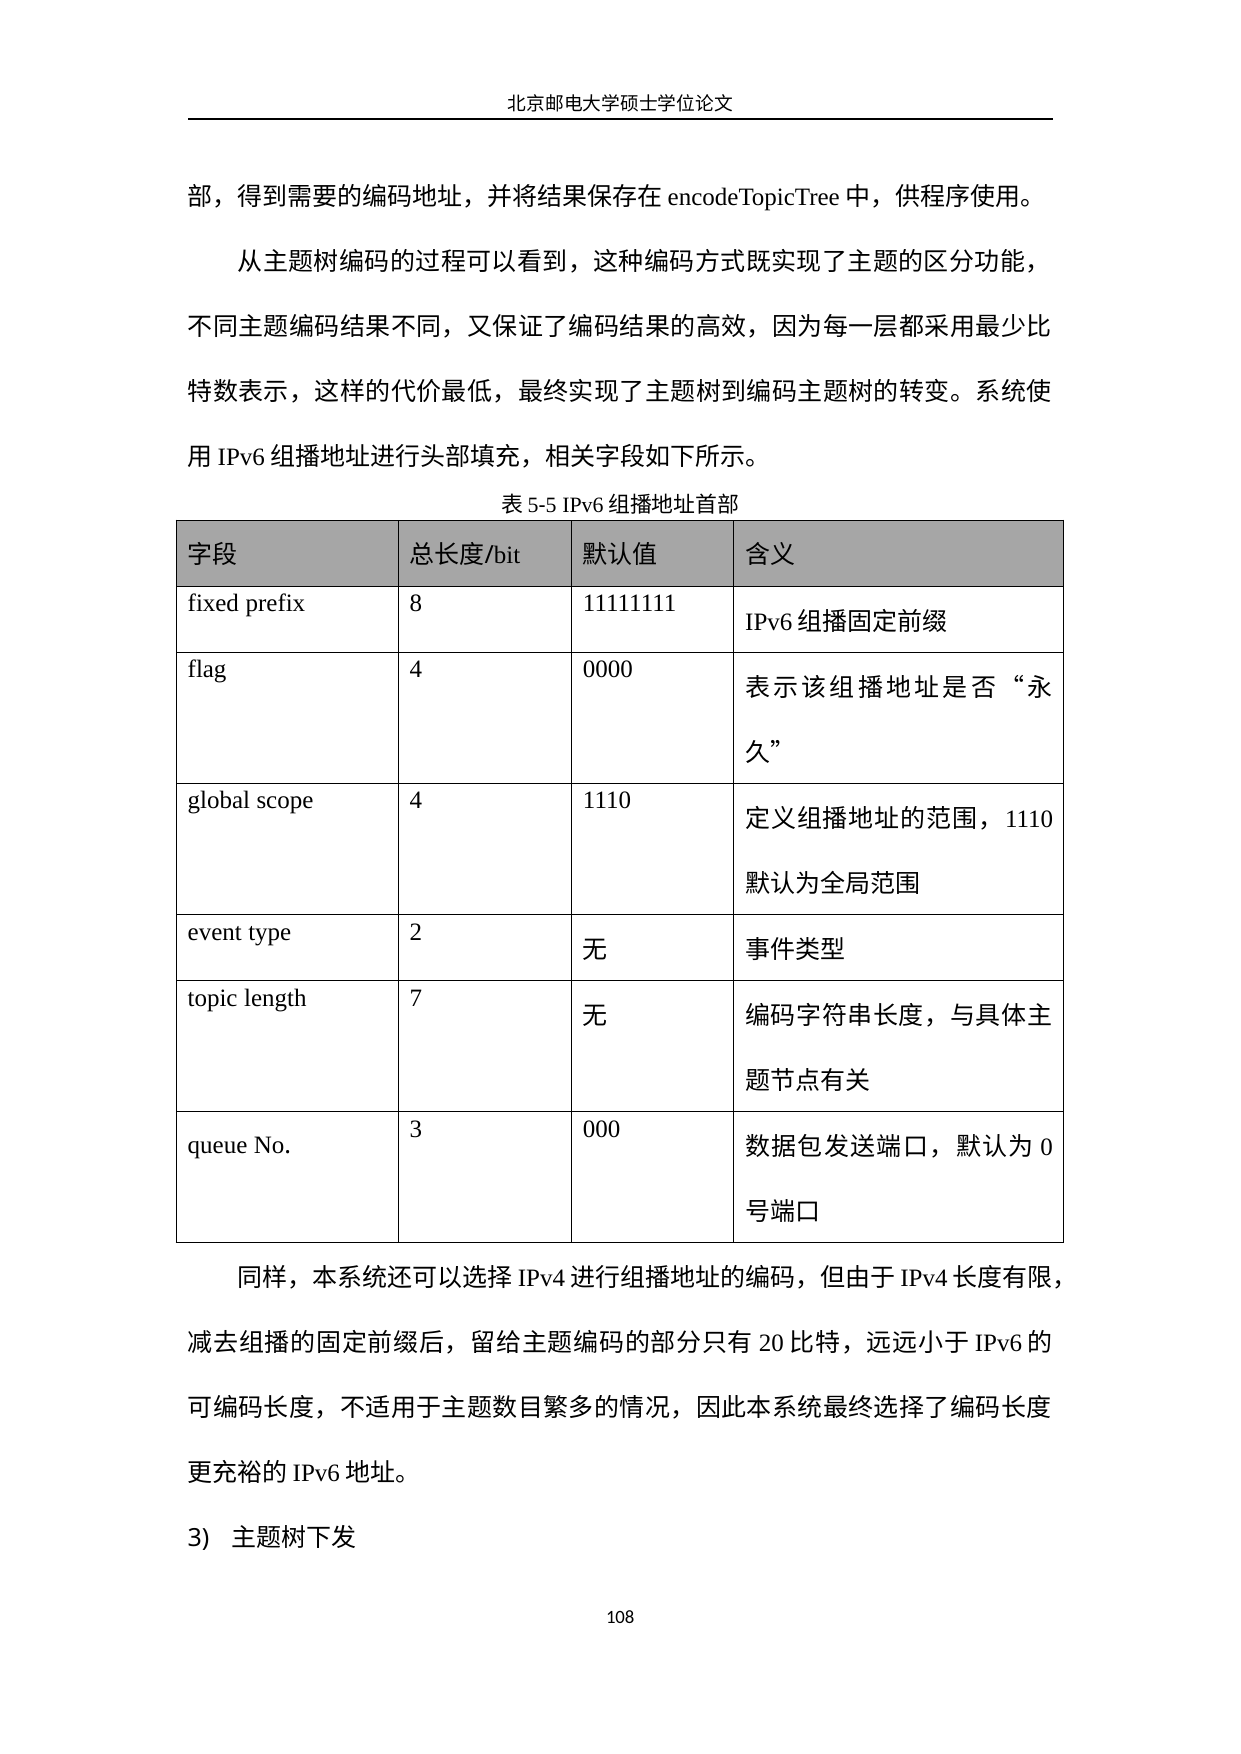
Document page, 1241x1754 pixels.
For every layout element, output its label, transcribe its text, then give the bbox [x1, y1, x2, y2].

table_cell 2 [399, 915, 571, 980]
text 同样，本系统还可以选择IPv4进行组播地址的编码，但由于IPv4长度有限，减去组播的固定前缀后，留给主题编码的部分只有20比特，远远小于IPv6的可编码长度，不适用于主题数目繁多的情况，因此本系统最终选择了编码长度更充裕的IPv6地址。 [187, 1243, 1053, 1503]
table_header 默认值 [572, 521, 733, 586]
table_cell flag [177, 653, 398, 783]
table_header 总长度/bit [399, 521, 571, 586]
table_cell 0000 [572, 653, 733, 783]
table_cell event type [177, 915, 398, 980]
table_cell 11111111 [572, 587, 733, 652]
table_cell 事件类型 [734, 915, 1063, 980]
table_cell 无 [572, 981, 733, 1111]
text 表5-5 IPv6组播地址首部 [187, 487, 1053, 519]
table_cell 000 [572, 1112, 733, 1242]
table_cell 定义组播地址的范围，1110默认为全局范围 [734, 784, 1063, 914]
list 主题树下发 [187, 1503, 1053, 1568]
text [187, 162, 1053, 227]
table_cell 1110 [572, 784, 733, 914]
text 从主题树编码的过程可以看到，这种编码方式既实现了主题的区分功能，不同主题编码结果不同，又保证了编码结果的高效，因为每一层都采用最少比特数表示，这样的代价最低，最终实现了主题树到编码主题树的转变。系统使用IPv6组播地址进行头部填充，相关字段如下所示。 [187, 227, 1053, 487]
table_cell global scope [177, 784, 398, 914]
table_cell 编码字符串长度，与具体主题节点有关 [734, 981, 1063, 1111]
table_header 字段 [177, 521, 398, 586]
table_cell 4 [399, 784, 571, 914]
table_cell topic length [177, 981, 398, 1111]
table_cell 无 [572, 915, 733, 980]
table_cell 表示该组播地址是否“永久” [734, 653, 1063, 783]
table_cell 7 [399, 981, 571, 1111]
table_cell fixed prefix [177, 587, 398, 652]
table_header 含义 [734, 521, 1063, 586]
table_cell IPv6组播固定前缀 [734, 587, 1063, 652]
table_cell 4 [399, 653, 571, 783]
table_cell queue No. [177, 1112, 398, 1242]
table_cell 8 [399, 587, 571, 652]
table_cell 3 [399, 1112, 571, 1242]
table_cell 数据包发送端口，默认为0号端口 [734, 1112, 1063, 1242]
